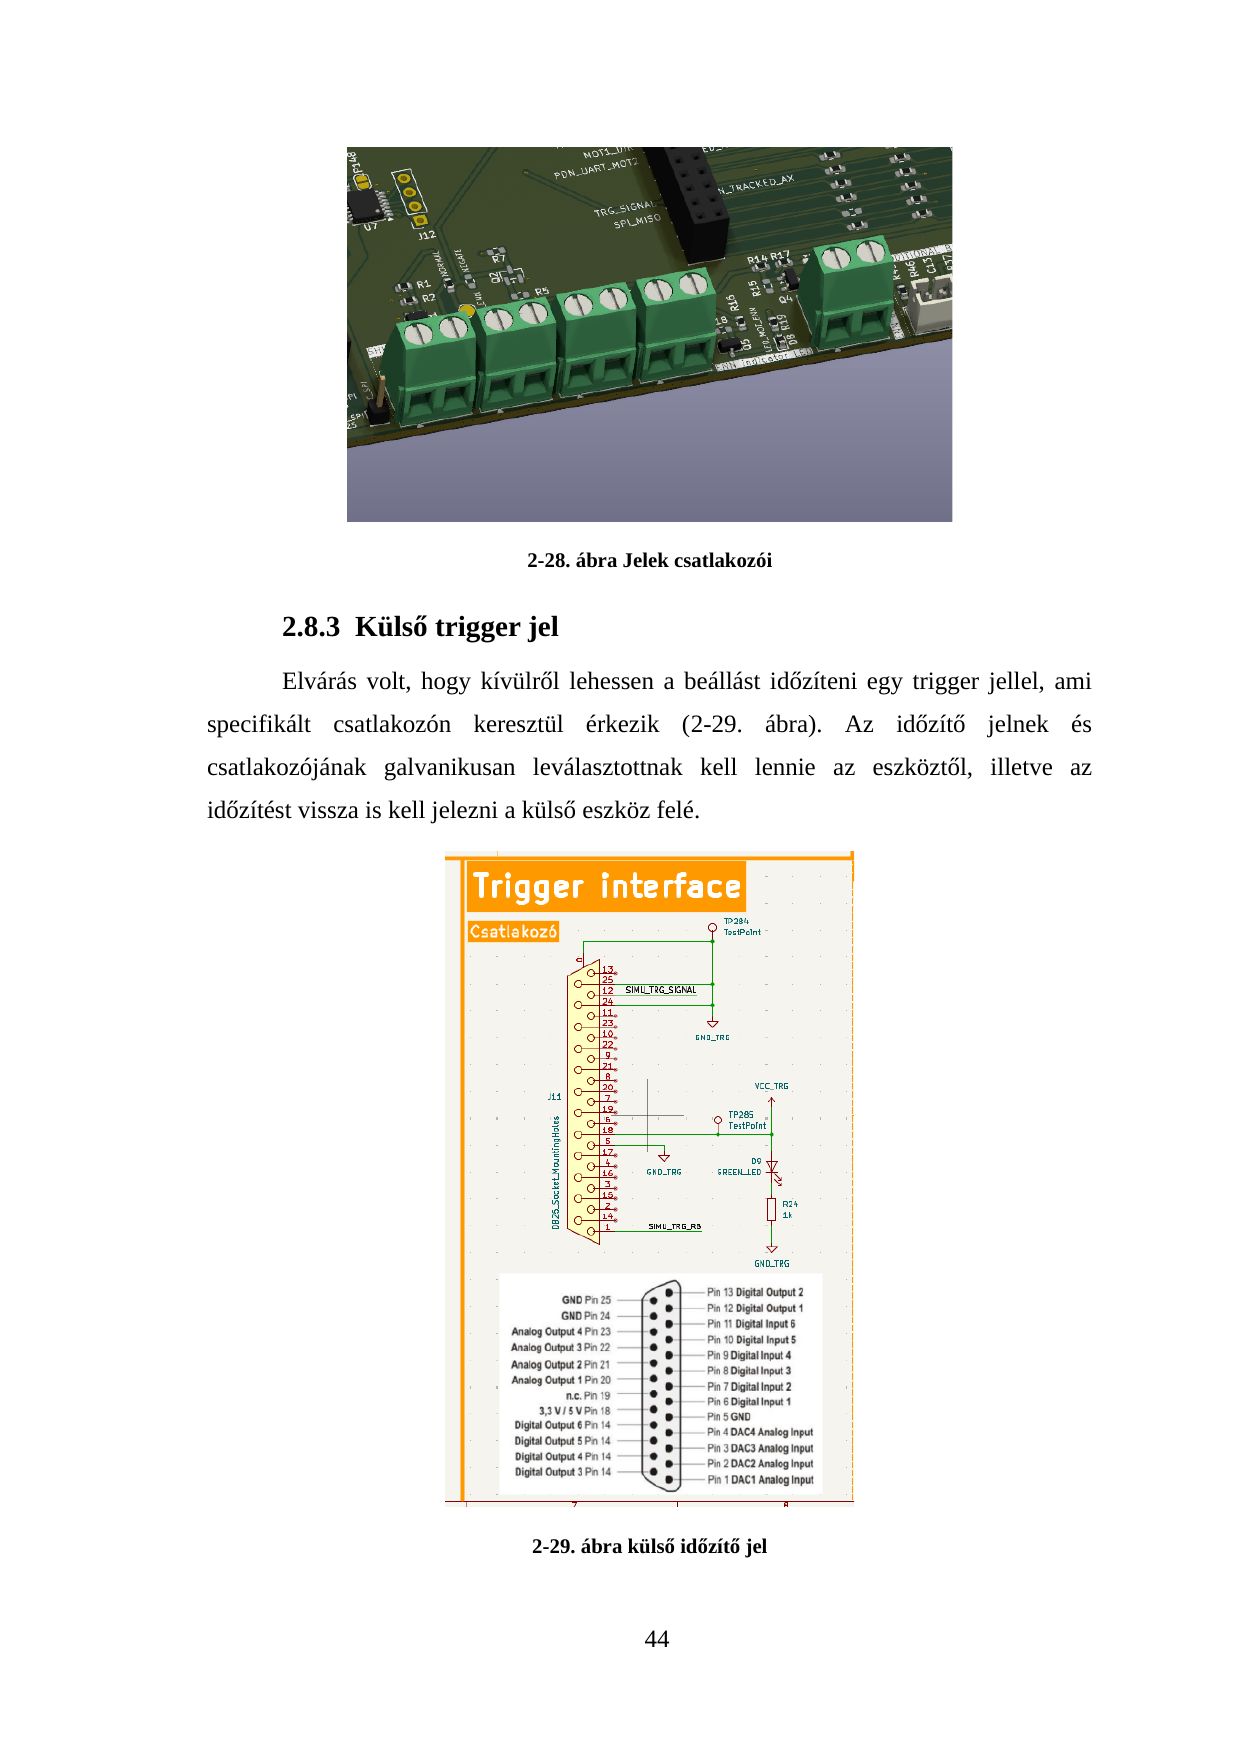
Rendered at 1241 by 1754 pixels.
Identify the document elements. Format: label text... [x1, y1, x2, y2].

picture [445, 851, 855, 1507]
picture [347, 147, 953, 522]
subtitle Külső trigger jel [207, 609, 1092, 643]
